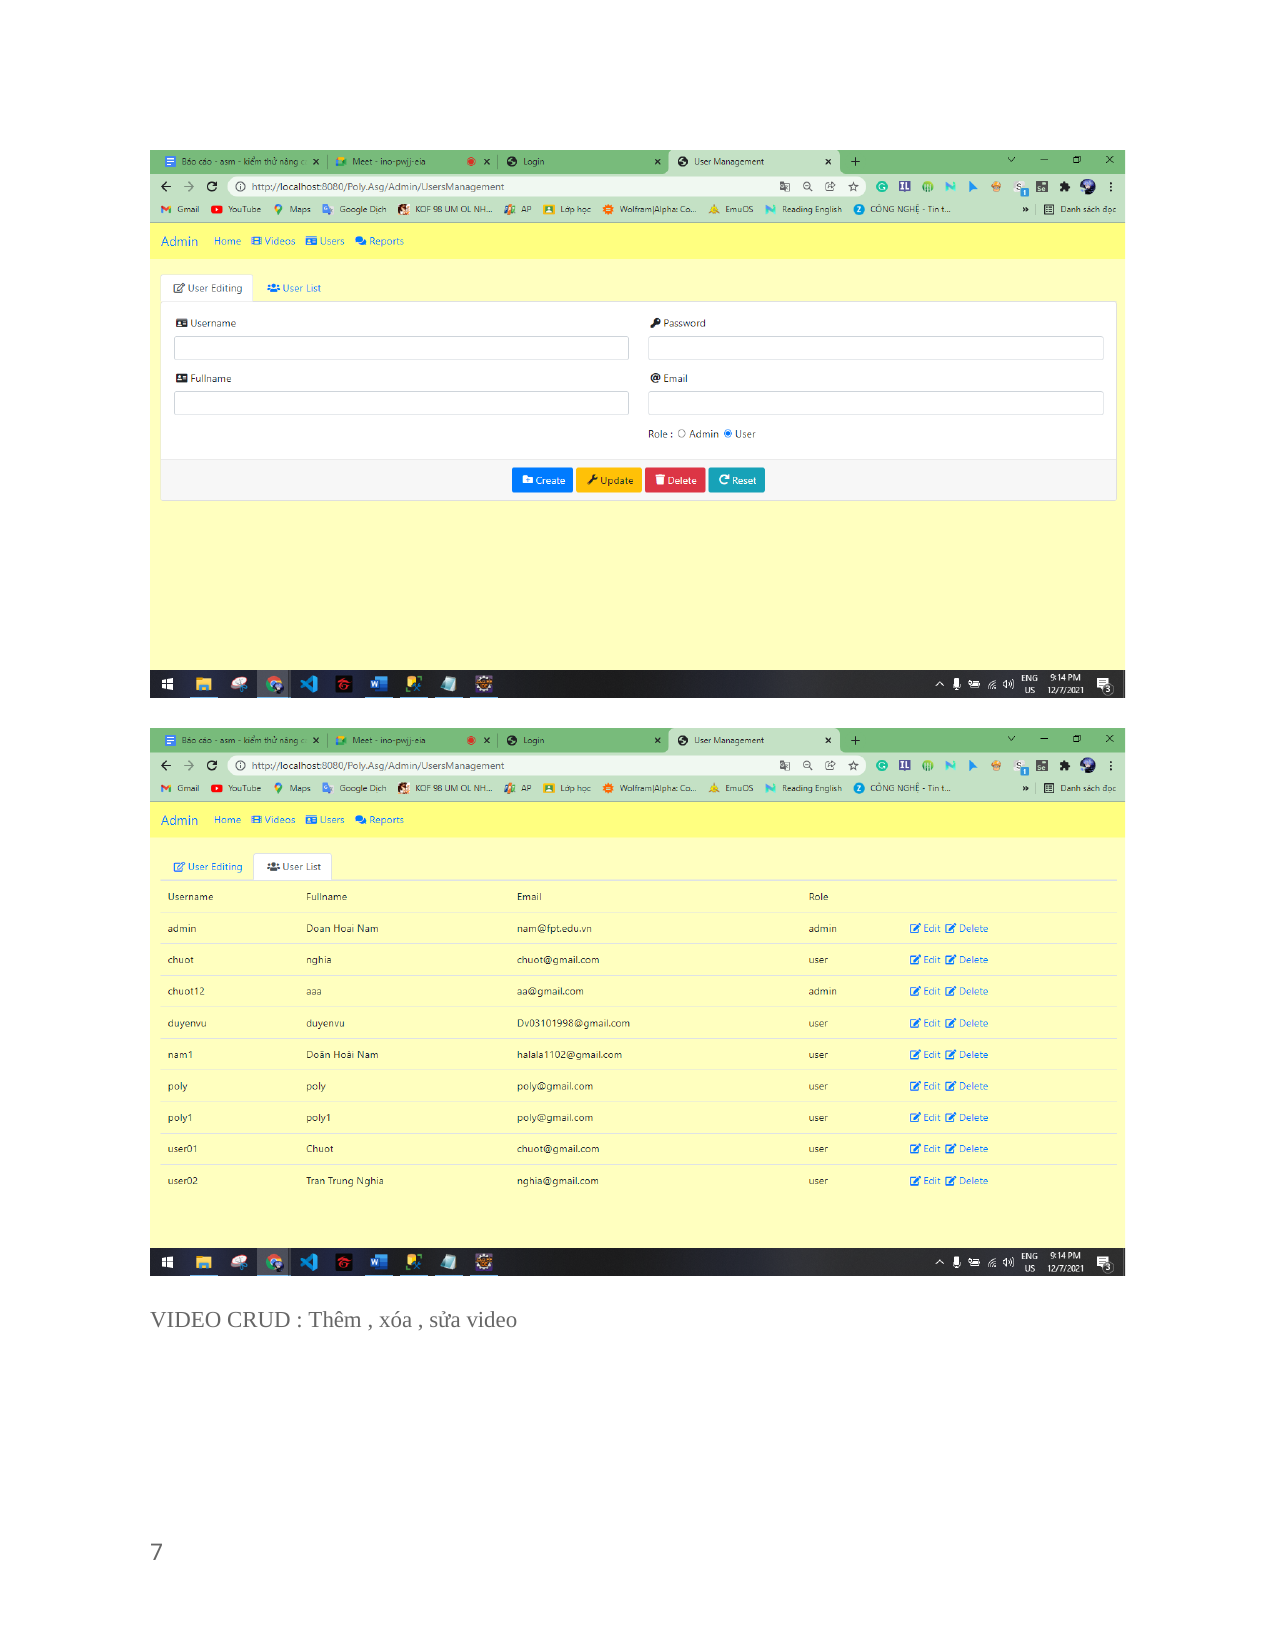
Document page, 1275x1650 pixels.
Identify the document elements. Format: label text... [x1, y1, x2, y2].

text VIDEO CRUD : Thêm , xóa , sửa video [150, 1306, 1125, 1333]
picture [150, 150, 1125, 698]
picture [150, 728, 1125, 1276]
